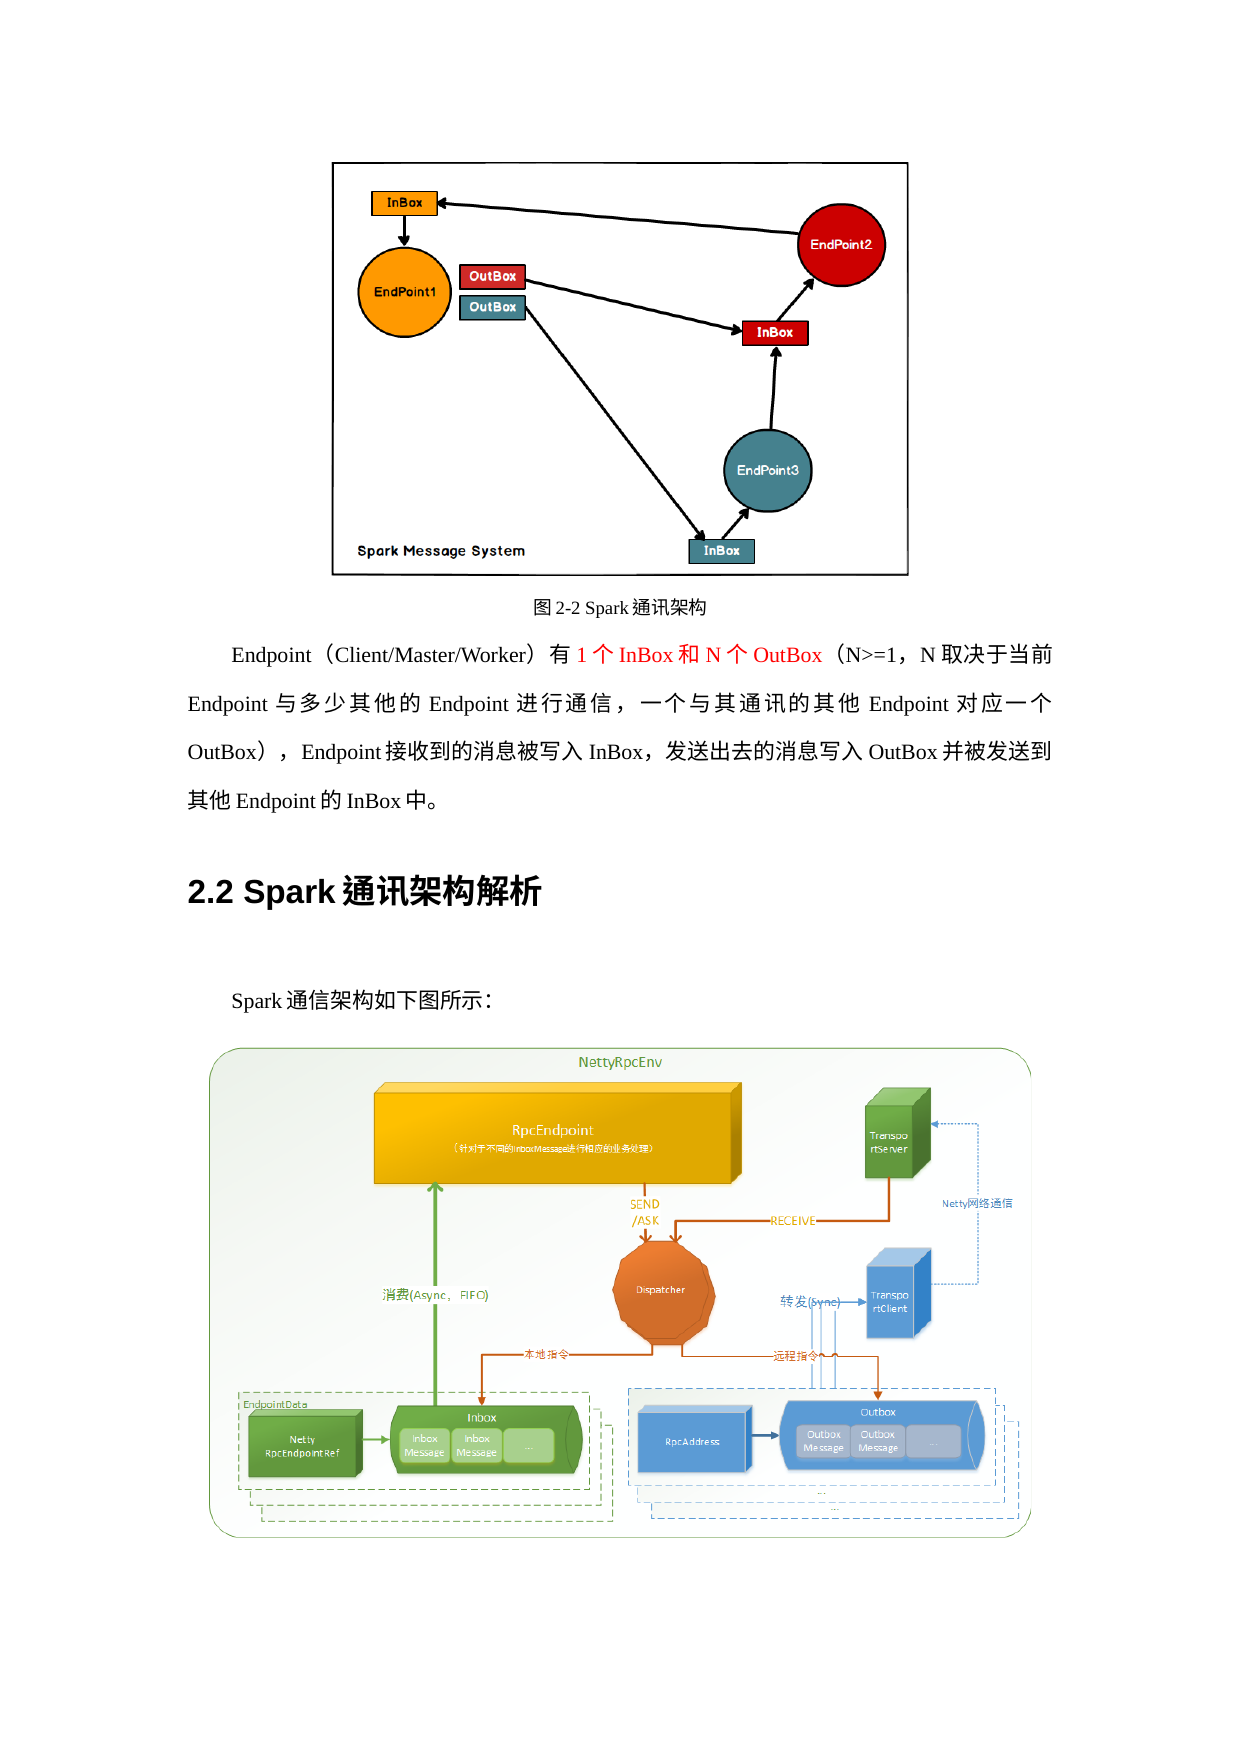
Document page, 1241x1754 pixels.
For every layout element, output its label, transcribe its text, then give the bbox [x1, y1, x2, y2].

picture [331, 162, 909, 576]
subtitle 2.2 Spark通讯架构解析 [187, 858, 1053, 923]
text 图2-2 Spark通讯架构 [187, 591, 1053, 623]
text Spark通信架构如下图所示： [187, 983, 1053, 1015]
text Endpoint（Client/Master/Worker）有1个InBox和N个OutBox（N>=1，N取决于当前Endpoint与多少其他的Endpoint进行通信，一个与其通讯的其他Endpoint对应一个OutBox），Endpoint接收到的消息被写入InBox，发送出去的消息写入OutBox并被发送到其他Endpoint的InBox中。 [187, 636, 1053, 815]
picture [208, 1047, 1032, 1538]
